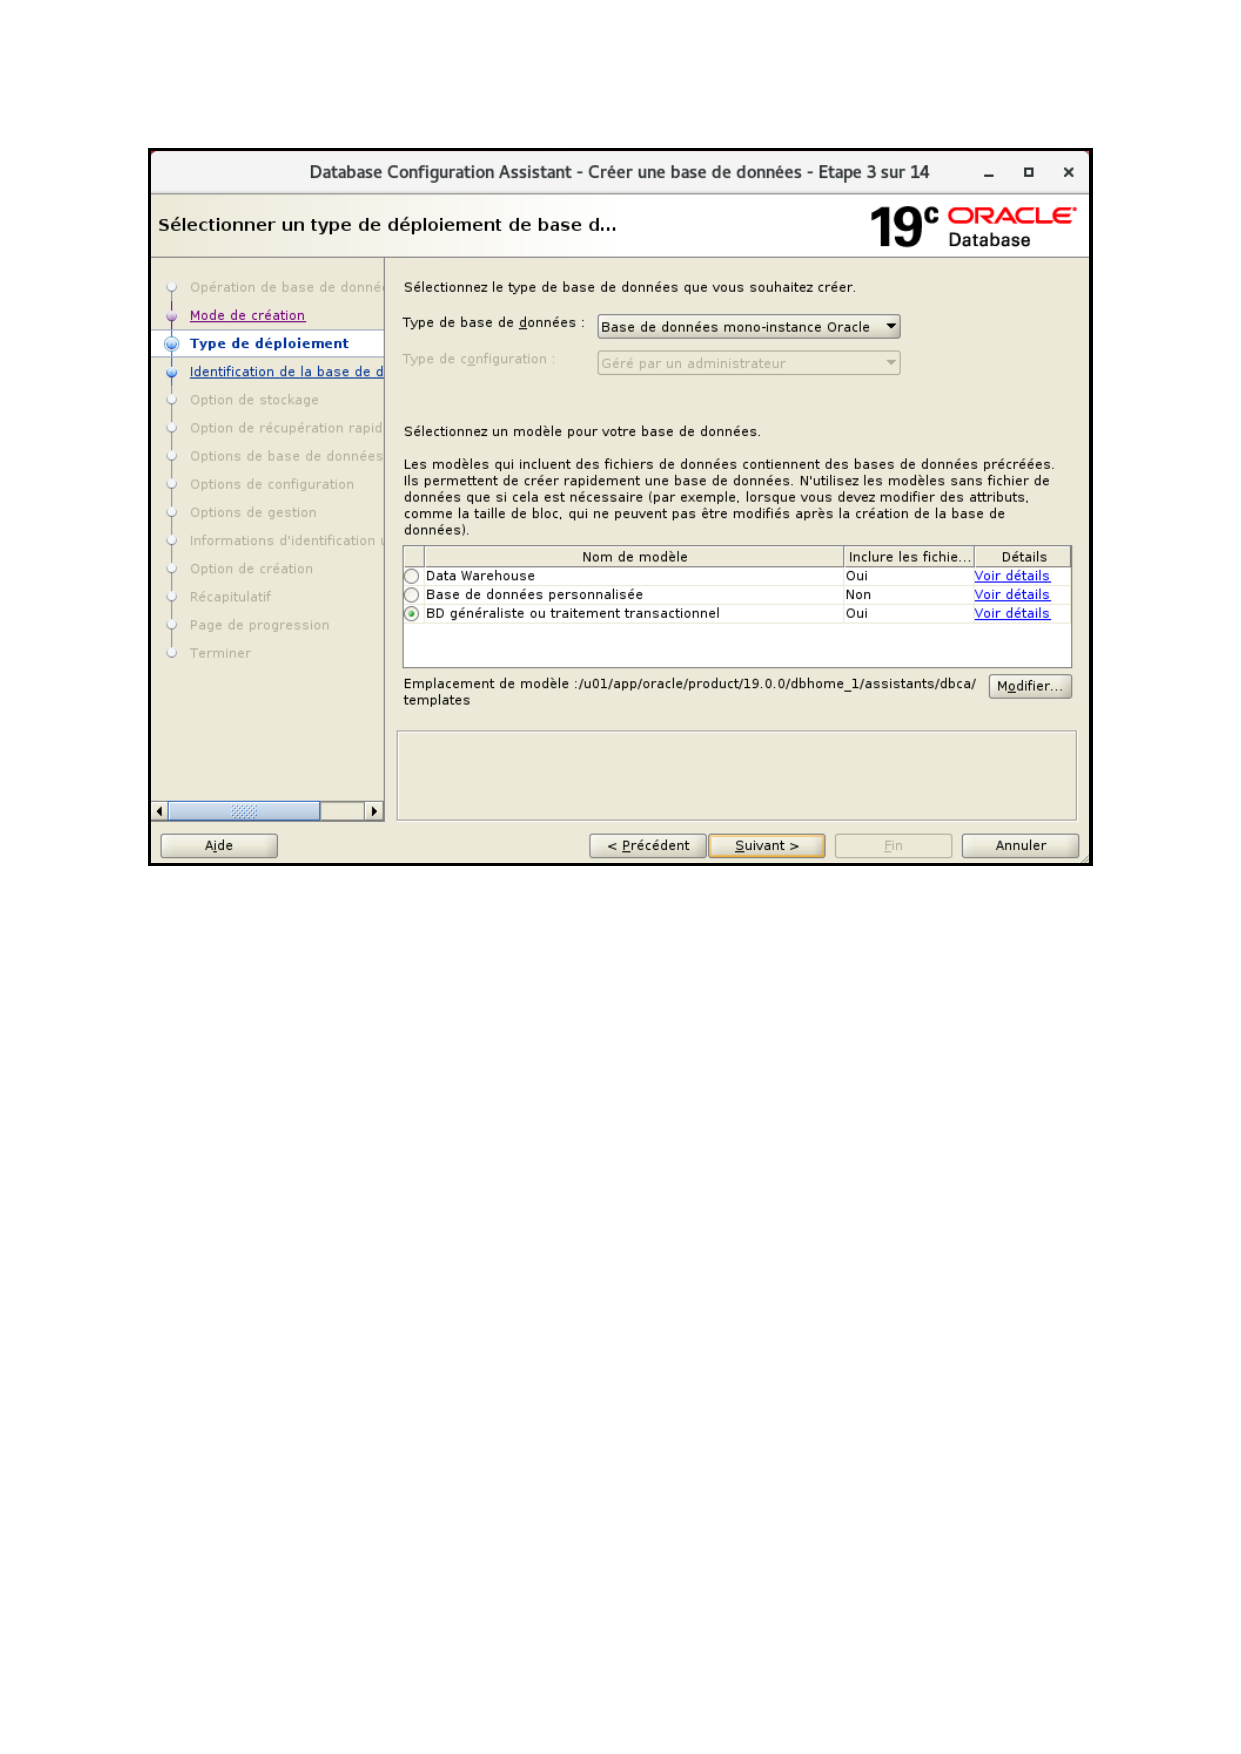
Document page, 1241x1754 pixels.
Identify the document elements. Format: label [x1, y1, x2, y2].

picture [151, 151, 1089, 863]
